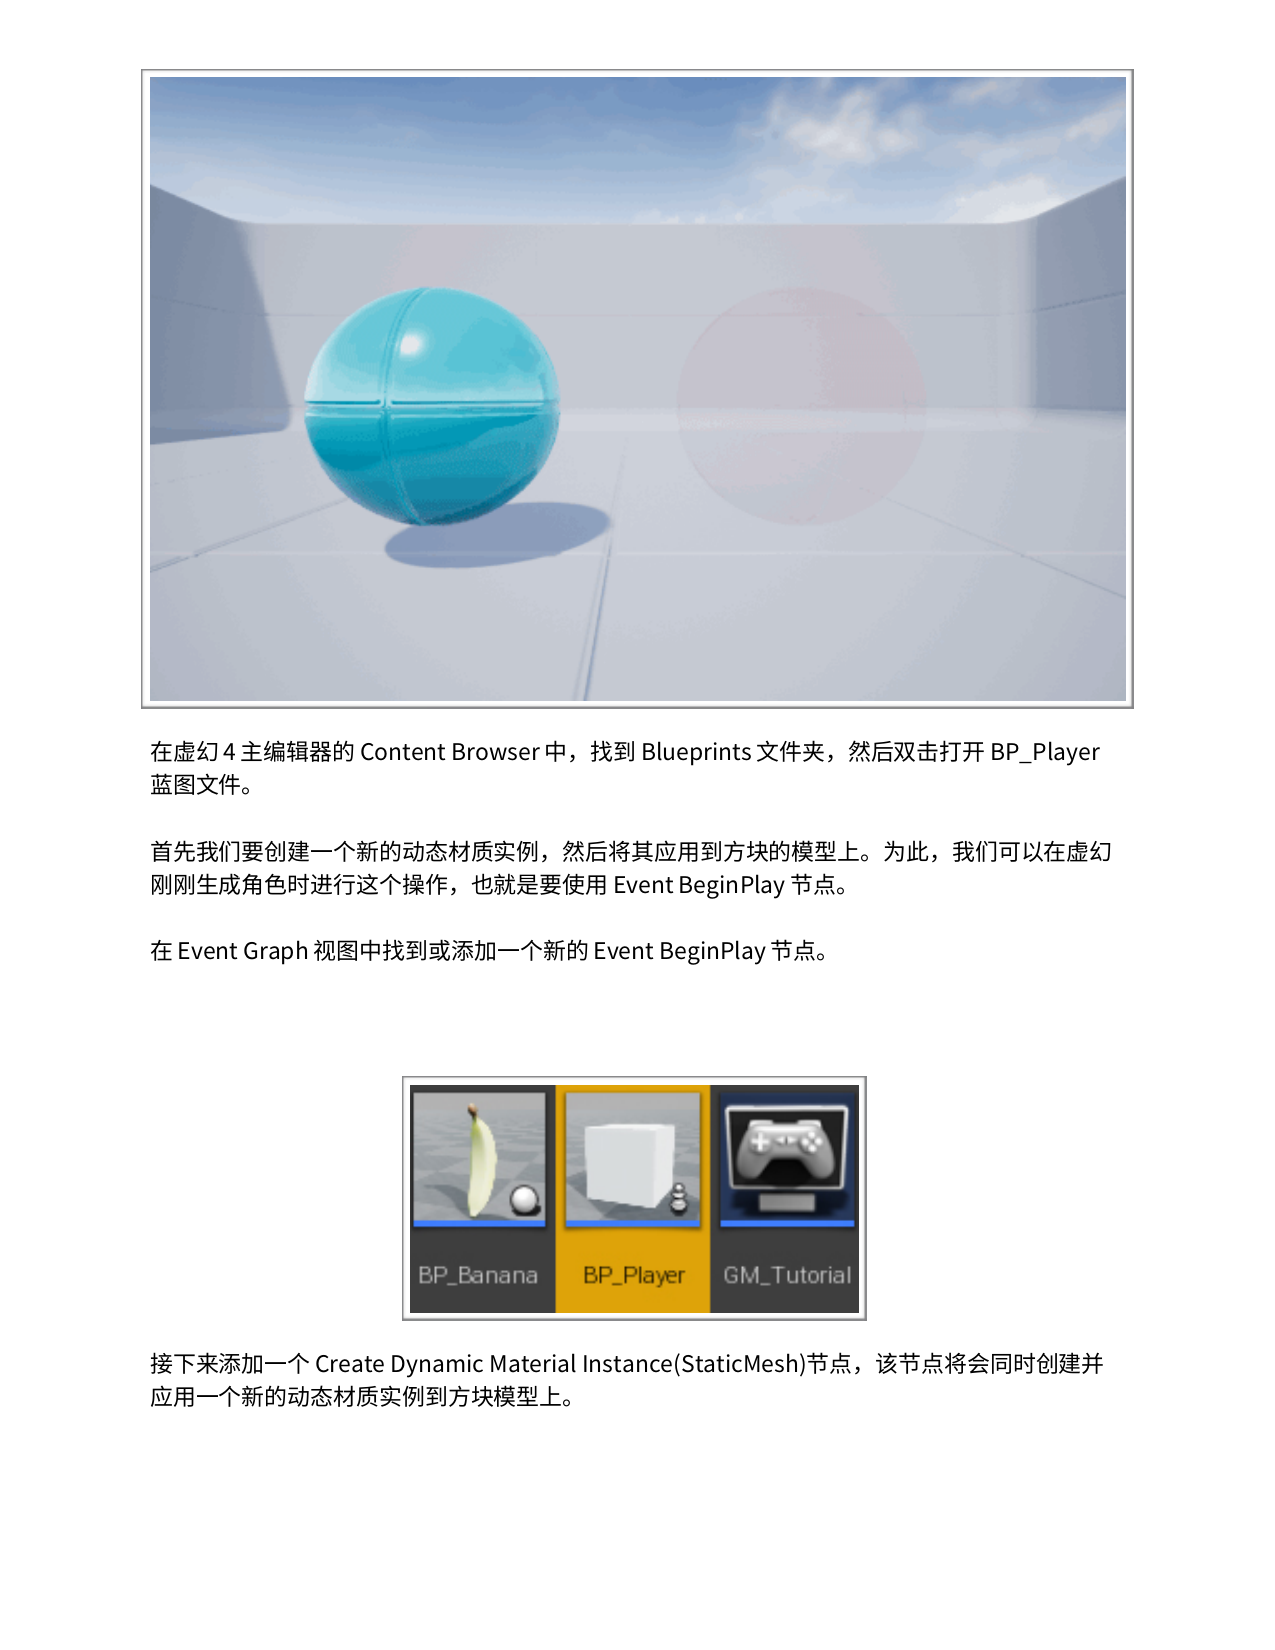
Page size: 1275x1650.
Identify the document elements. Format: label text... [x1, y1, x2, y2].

text 在虚幻4主编辑器的Content Browser中，找到Blueprints文件夹，然后双击打开BP_Player蓝图文件。 [150, 709, 1125, 800]
picture [402, 1076, 867, 1321]
text 首先我们要创建一个新的动态材质实例，然后将其应用到方块的模型上。为此，我们可以在虚幻刚刚生成角色时进行这个操作，也就是要使用Event BeginPlay节点。 [150, 833, 1125, 900]
text 在Event Graph视图中找到或添加一个新的Event BeginPlay节点。 [150, 933, 1125, 966]
picture [141, 69, 1134, 709]
